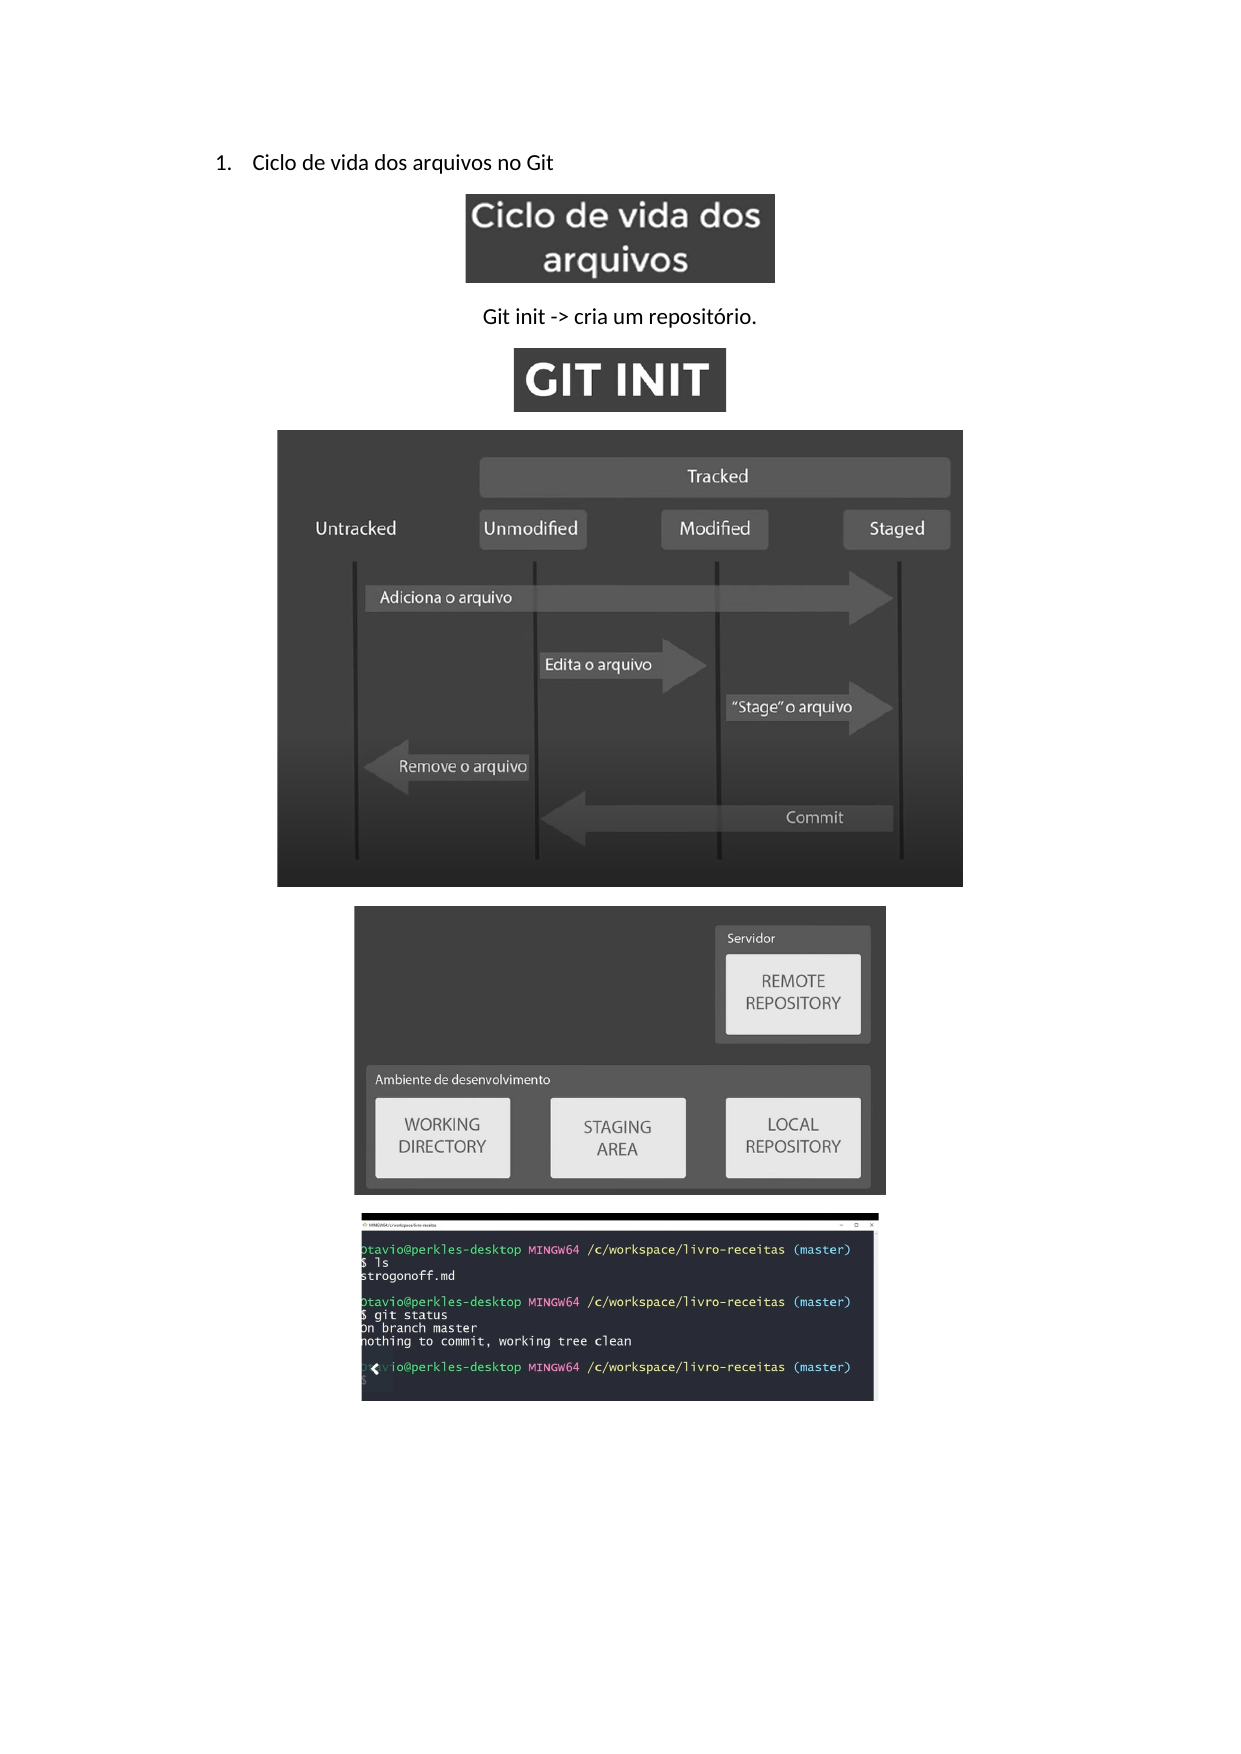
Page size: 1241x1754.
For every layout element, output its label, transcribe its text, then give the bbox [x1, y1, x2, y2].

picture [513, 348, 727, 412]
picture [354, 906, 886, 1195]
picture [361, 1213, 879, 1401]
text Git init -> cria um repositório. [177, 302, 1063, 330]
picture [465, 194, 775, 283]
list Ciclo de vida dos arquivos no Git [215, 148, 1063, 176]
picture [277, 430, 963, 887]
